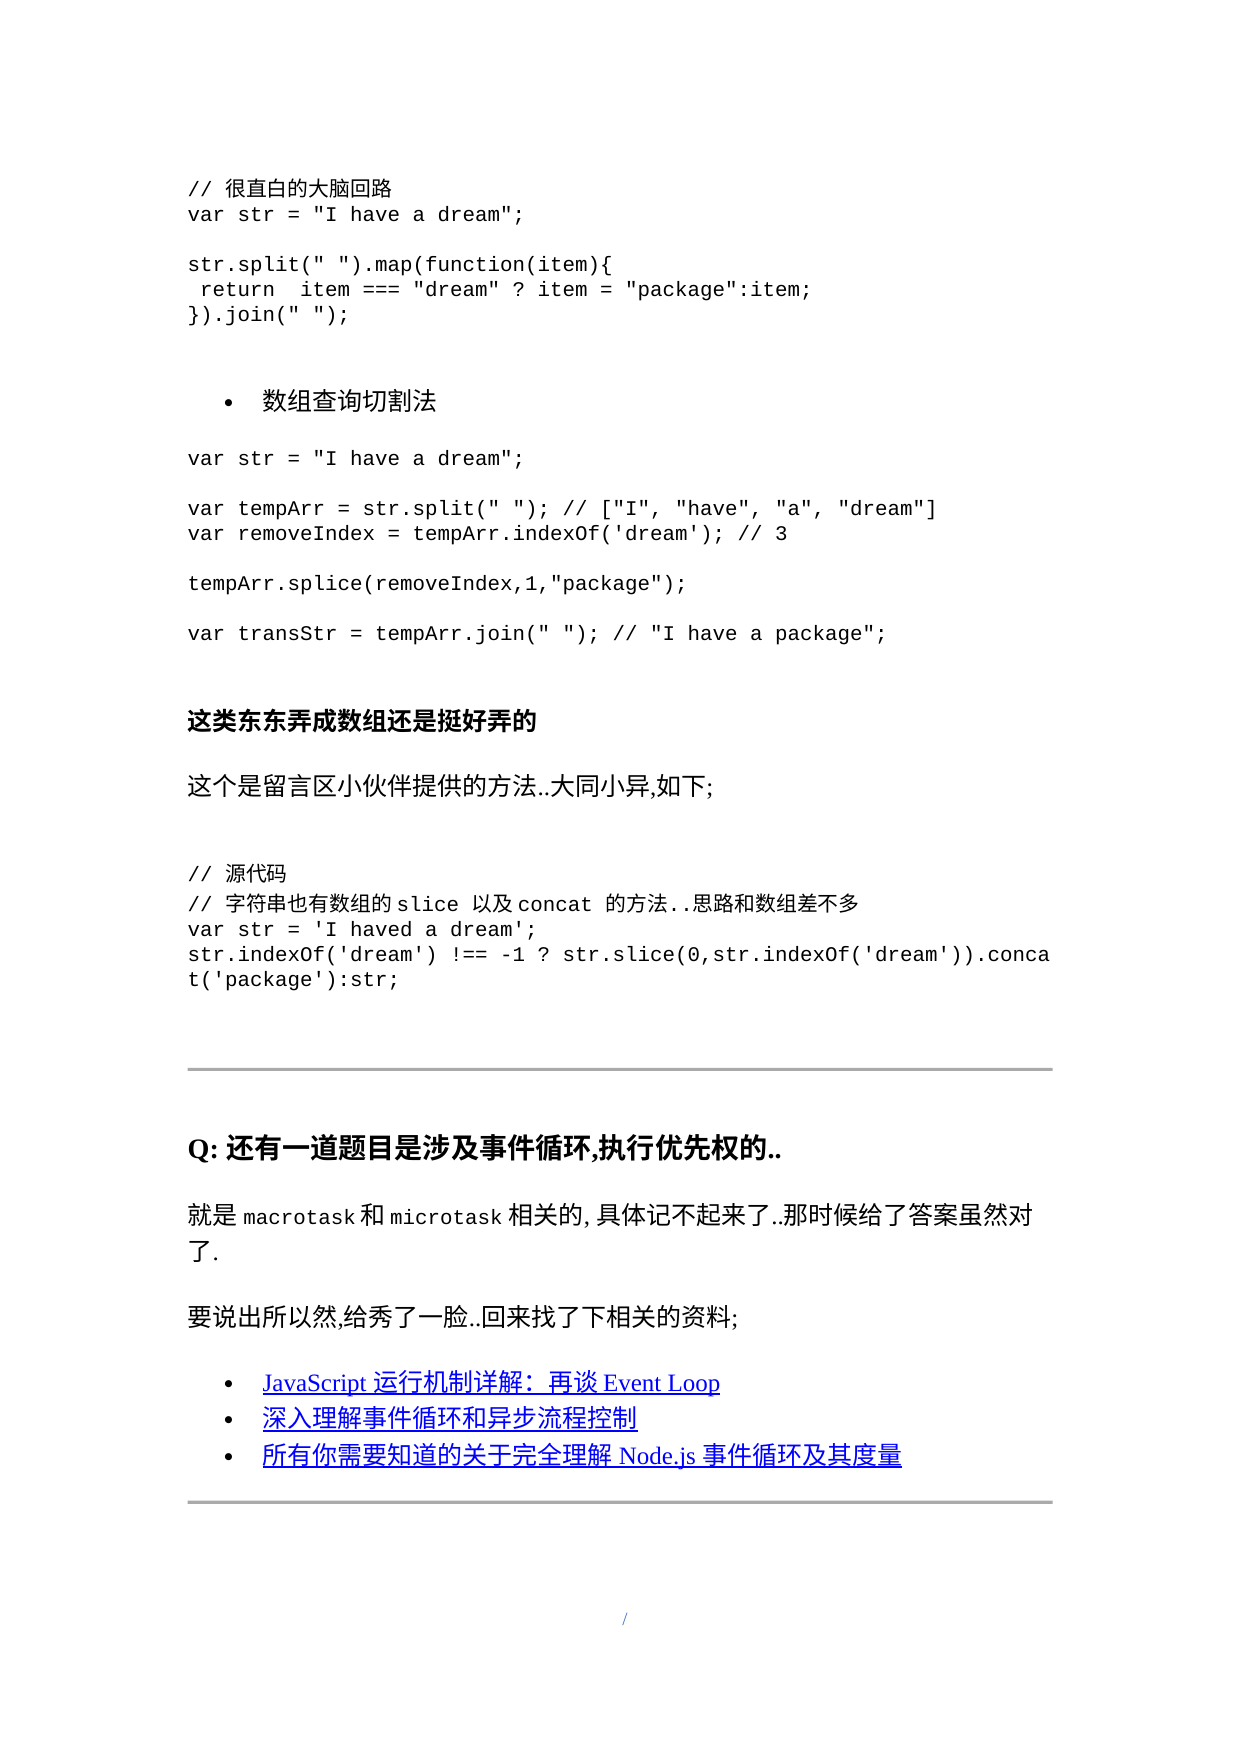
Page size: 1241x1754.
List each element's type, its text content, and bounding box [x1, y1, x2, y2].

list JavaScript 运行机制详解：再谈Event Loop [225, 1363, 1053, 1399]
text var removeIndex = tempArr.indexOf('dream'); // 3 [187, 522, 1053, 547]
text return item === "dream" ? item = "package":item; [187, 277, 1053, 302]
text 要说出所以然,给秀了一脸..回来找了下相关的资料; [187, 1297, 1053, 1333]
text var tempArr = str.split(" "); // ["I", "have", "a", "dream"] [187, 497, 1053, 522]
text str.split(" ").map(function(item){ [187, 252, 1053, 277]
text var str = 'I haved a dream'; [187, 918, 1053, 943]
text tempArr.splice(removeIndex,1,"package"); [187, 572, 1053, 597]
list 数组查询切割法 [225, 382, 1053, 418]
list 深入理解事件循环和异步流程控制 [225, 1399, 1053, 1435]
text 就是 macrotask和microtask 相关的, 具体记不起来了..那时候给了答案虽然对了. [187, 1196, 1053, 1268]
text // 字符串也有数组的 slice 以及 concat 的方法..思路和数组差不多 [187, 887, 1053, 918]
text Q: 还有一道题目是涉及事件循环,执行优先权的.. [187, 1126, 1053, 1166]
text }).join(" "); [187, 302, 1053, 327]
text // 很直白的大脑回路 [187, 172, 1053, 202]
text var transStr = tempArr.join(" "); // "I have a package"; [187, 622, 1053, 647]
text var str = "I have a dream"; [187, 447, 1053, 472]
list 所有你需要知道的关于完全理解 Node.js 事件循环及其度量 [225, 1435, 1053, 1471]
text // 源代码 [187, 857, 1053, 887]
text str.indexOf('dream') !== -1 ? str.slice(0,str.indexOf('dream')).concat('package'):str; [187, 943, 1053, 993]
text 这类东东弄成数组还是挺好弄的 [187, 701, 1053, 737]
text 这个是留言区小伙伴提供的方法..大同小异,如下; [187, 767, 1053, 803]
text var str = "I have a dream"; [187, 202, 1053, 227]
